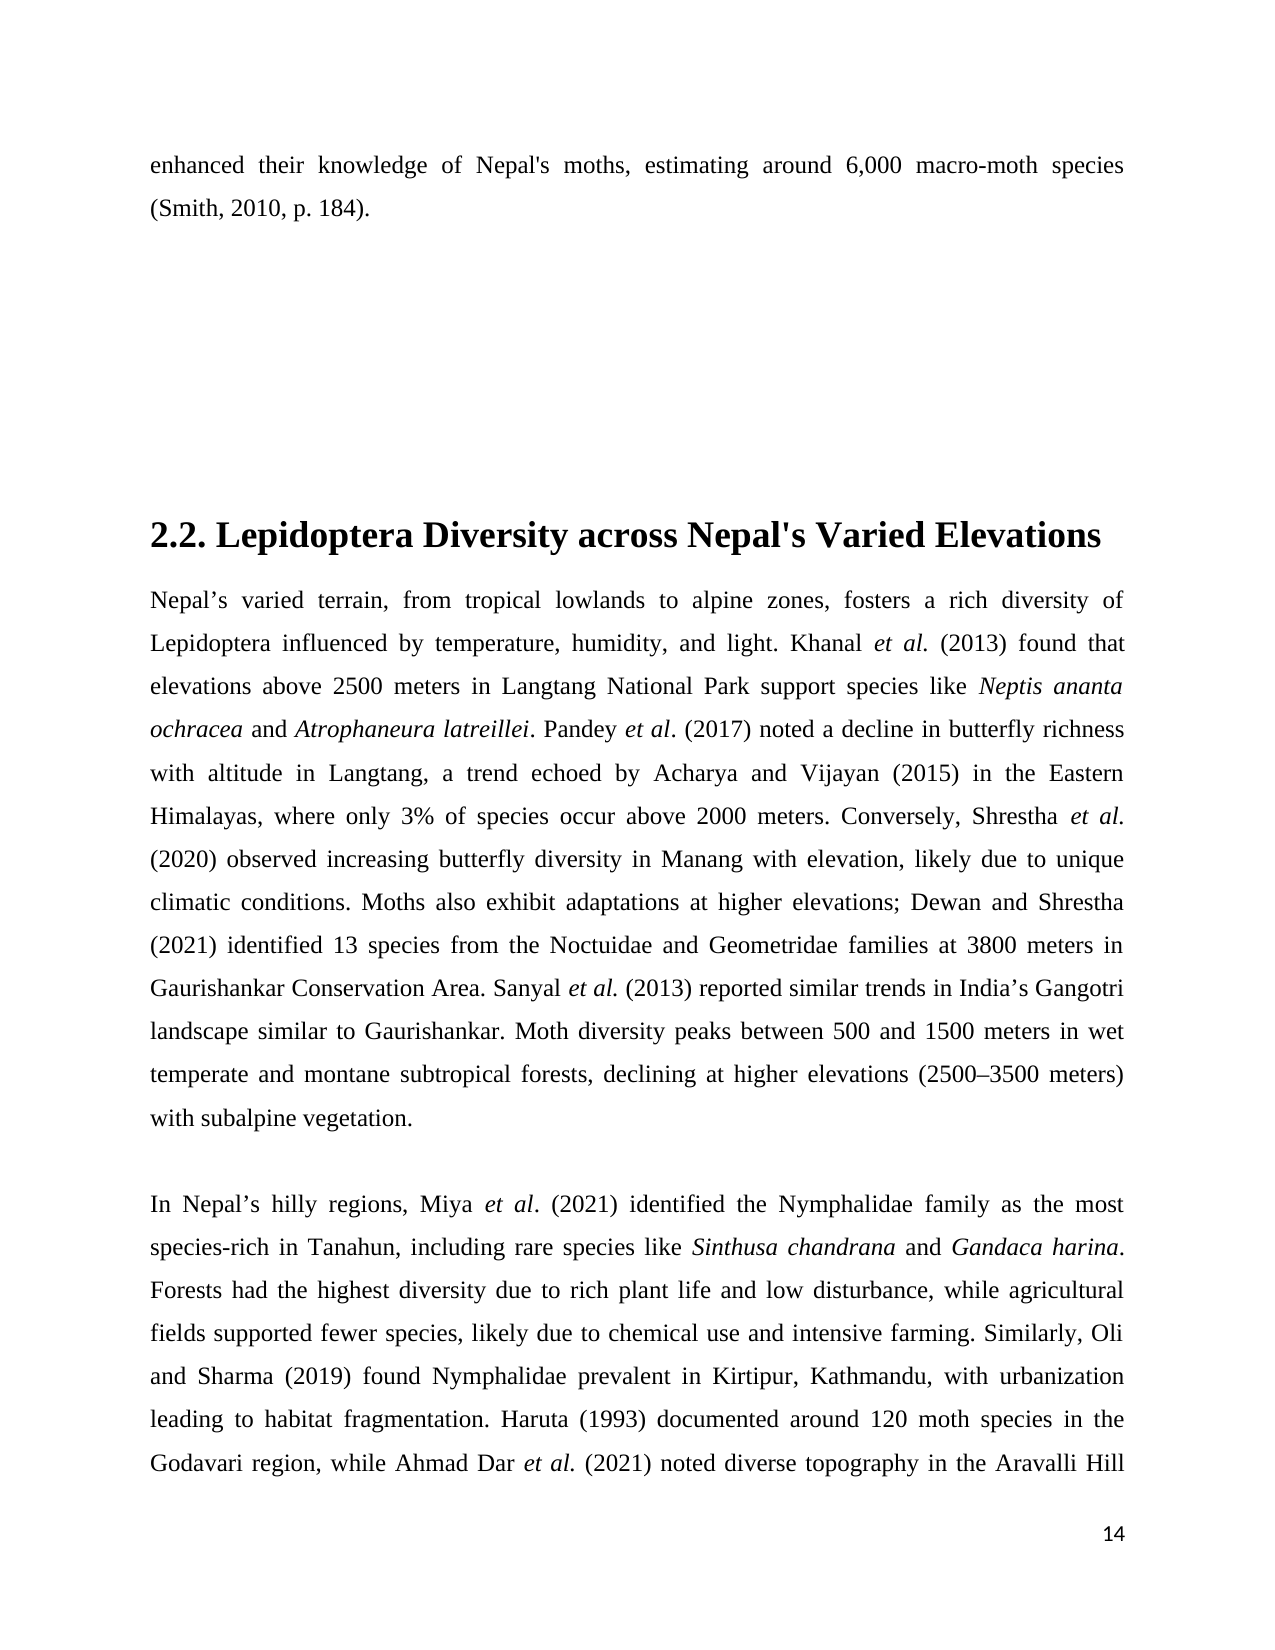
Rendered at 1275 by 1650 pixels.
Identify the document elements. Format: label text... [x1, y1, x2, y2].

subtitle 2.2. Lepidoptera Diversity across Nepal's Varied Elevations [150, 513, 1125, 556]
text Nepal’s varied terrain, from tropical lowlands to alpine zones, fosters a rich diversity of Lepidoptera influenced by temperature, humidity, and light. Khanal et al. (2013) found that elevations above 2500 meters in Langtang National Park support species like Neptis ananta ochracea and Atrophaneura latreillei. Pandey et al. (2017) noted a decline in butterfly richness with altitude in Langtang, a trend echoed by Acharya and Vijayan (2015) in the Eastern Himalayas, where only 3% of species occur above 2000 meters. Conversely, Shrestha et al. (2020) observed increasing butterfly diversity in Manang with elevation, likely due to unique climatic conditions. Moths also exhibit adaptations at higher elevations; Dewan and Shrestha (2021) identified 13 species from the Noctuidae and Geometridae families at 3800 meters in Gaurishankar Conservation Area. Sanyal et al. (2013) reported similar trends in India’s Gangotri landscape similar to Gaurishankar. Moth diversity peaks between 500 and 1500 meters in wet temperate and montane subtropical forests, declining at higher elevations (2500–3500 meters) with subalpine vegetation. [150, 585, 1125, 1131]
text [150, 150, 1125, 222]
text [150, 1189, 1125, 1476]
